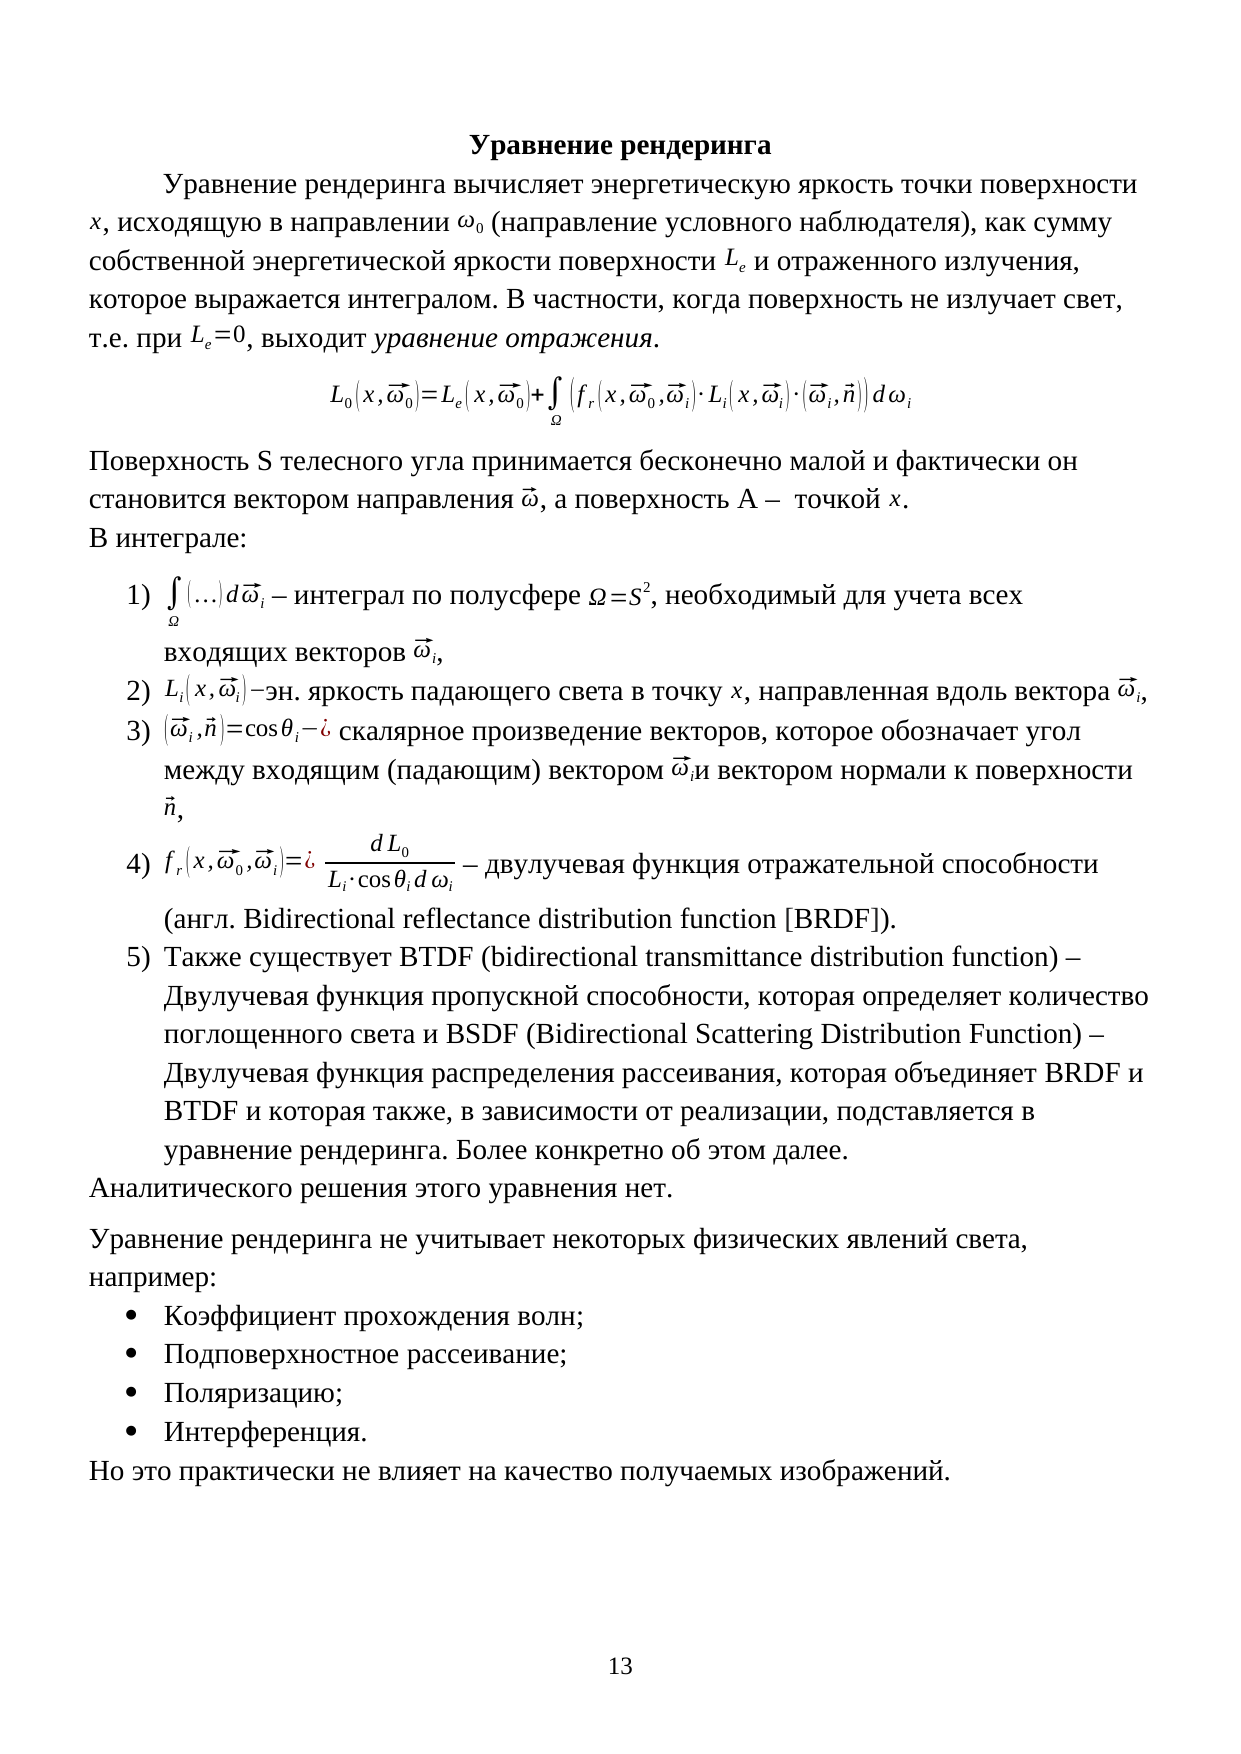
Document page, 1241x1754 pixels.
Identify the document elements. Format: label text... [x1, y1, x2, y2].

text Уравнение рендеринга не учитывает некоторых физических явлений света, например: [89, 1221, 1152, 1293]
list скалярное произведение векторов, которое обозначает угол между входящим (падающим) вектором и вектором нормали к поверхности , [126, 713, 1152, 824]
text В интеграле: [89, 520, 1152, 554]
text Уравнение рендеринга вычисляет энергетическую яркость точки поверхности , исходящую в направлении (направление условного наблюдателя), как сумму собственной энергетической яркости поверхности и отраженного излучения, которое выражается интегралом. В частности, когда поверхность не излучает свет, т.е. при , выходит уравнение отражения. [89, 166, 1152, 353]
list Коэффициент прохождения волн; [126, 1298, 1152, 1332]
text Поверхность S телесного угла принимается бесконечно малой и фактически он становится вектором направления , а поверхность A – точкой . [89, 443, 1152, 515]
list Подповерхностное рассеивание; [126, 1337, 1152, 1370]
text Уравнение рендеринга [89, 127, 1152, 161]
list эн. яркость падающего света в точку , направленная вдоль вектора , [126, 673, 1152, 708]
list Также существует BTDF (bidirectional transmittance distribution function) – Двулучевая функция пропускной способности, которая определяет количество поглощенного света и BSDF (Bidirectional Scattering Distribution Function) – Двулучевая функция распределения рассеивания, которая объединяет BRDF и BTDF и которая также, в зависимости от реализации, подставляется в уравнение рендеринга. Более конкретно об этом далее. [126, 939, 1152, 1166]
list Интерференция. [126, 1414, 1152, 1448]
text Аналитического решения этого уравнения нет. [89, 1171, 1152, 1204]
list – двулучевая функция отражательной способности (англ. Bidirectional reflectance distribution function [BRDF]). [126, 829, 1152, 934]
text Но это практически не влияет на качество получаемых изображений. [89, 1453, 1152, 1486]
list – интеграл по полусфере , необходимый для учета всех входящих векторов , [126, 559, 1152, 668]
list Поляризацию; [126, 1375, 1152, 1409]
